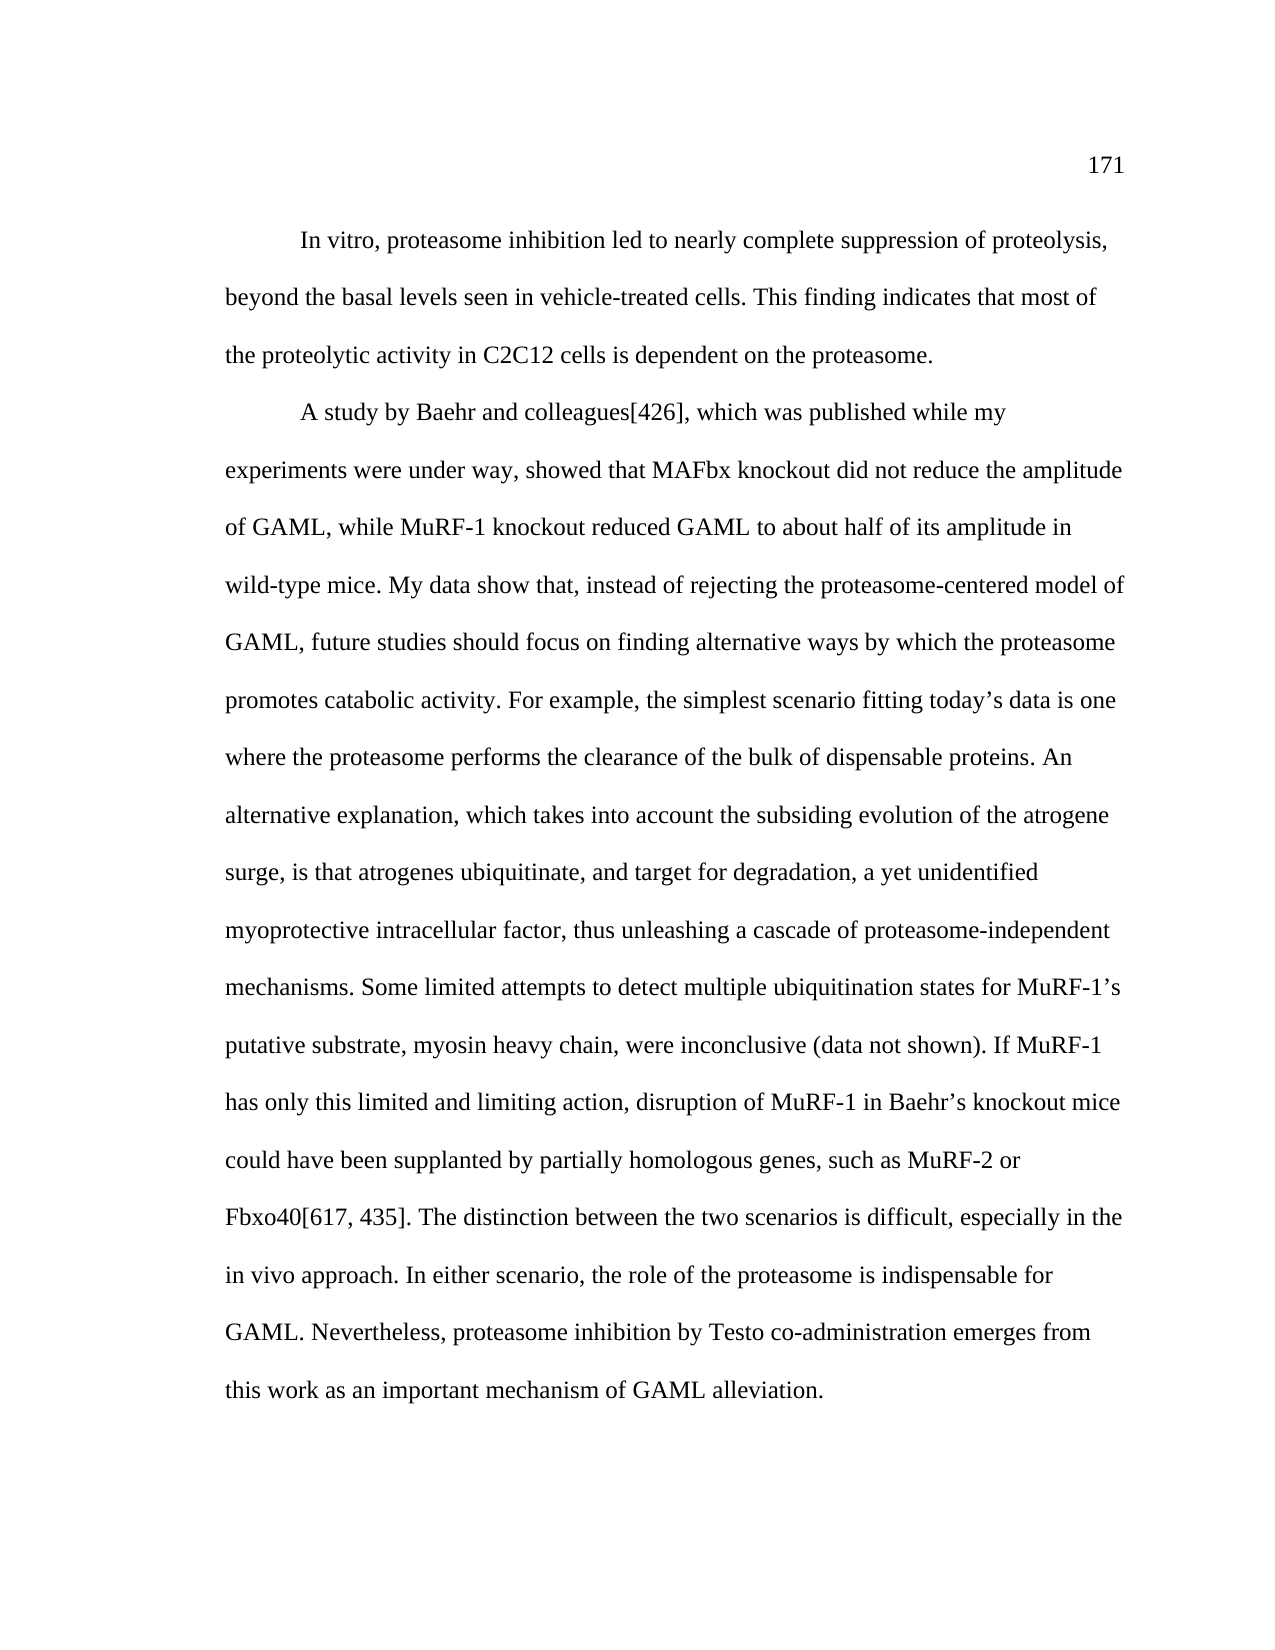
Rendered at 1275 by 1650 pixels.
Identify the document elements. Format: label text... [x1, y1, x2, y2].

text In vitro, proteasome inhibition led to nearly complete suppression of proteolysis, beyond the basal levels seen in vehicle-treated cells. This finding indicates that most of the proteolytic activity in C2C12 cells is dependent on the proteasome. [225, 225, 1125, 369]
text A study by Baehr and colleagues[426], which was published while my experiments were under way, showed that MAFbx knockout did not reduce the amplitude of GAML, while MuRF-1 knockout reduced GAML to about half of its amplitude in wild-type mice. My data show that, instead of rejecting the proteasome-centered model of GAML, future studies should focus on finding alternative ways by which the proteasome promotes catabolic activity. For example, the simplest scenario fitting today’s data is one where the proteasome performs the clearance of the bulk of dispensable proteins. An alternative explanation, which takes into account the subsiding evolution of the atrogene surge, is that atrogenes ubiquitinate, and target for degradation, a yet unidentified myoprotective intracellular factor, thus unleashing a cascade of proteasome-independent mechanisms. Some limited attempts to detect multiple ubiquitination states for MuRF-1’s putative substrate, myosin heavy chain, were inconclusive (data not shown). If MuRF-1 has only this limited and limiting action, disruption of MuRF-1 in Baehr’s knockout mice could have been supplanted by partially homologous genes, such as MuRF-2 or Fbxo40[617, 435]. The distinction between the two scenarios is difficult, especially in the in vivo approach. In either scenario, the role of the proteasome is indispensable for GAML. Nevertheless, proteasome inhibition by Testo co-administration emerges from this work as an important mechanism of GAML alleviation. [225, 397, 1125, 1404]
